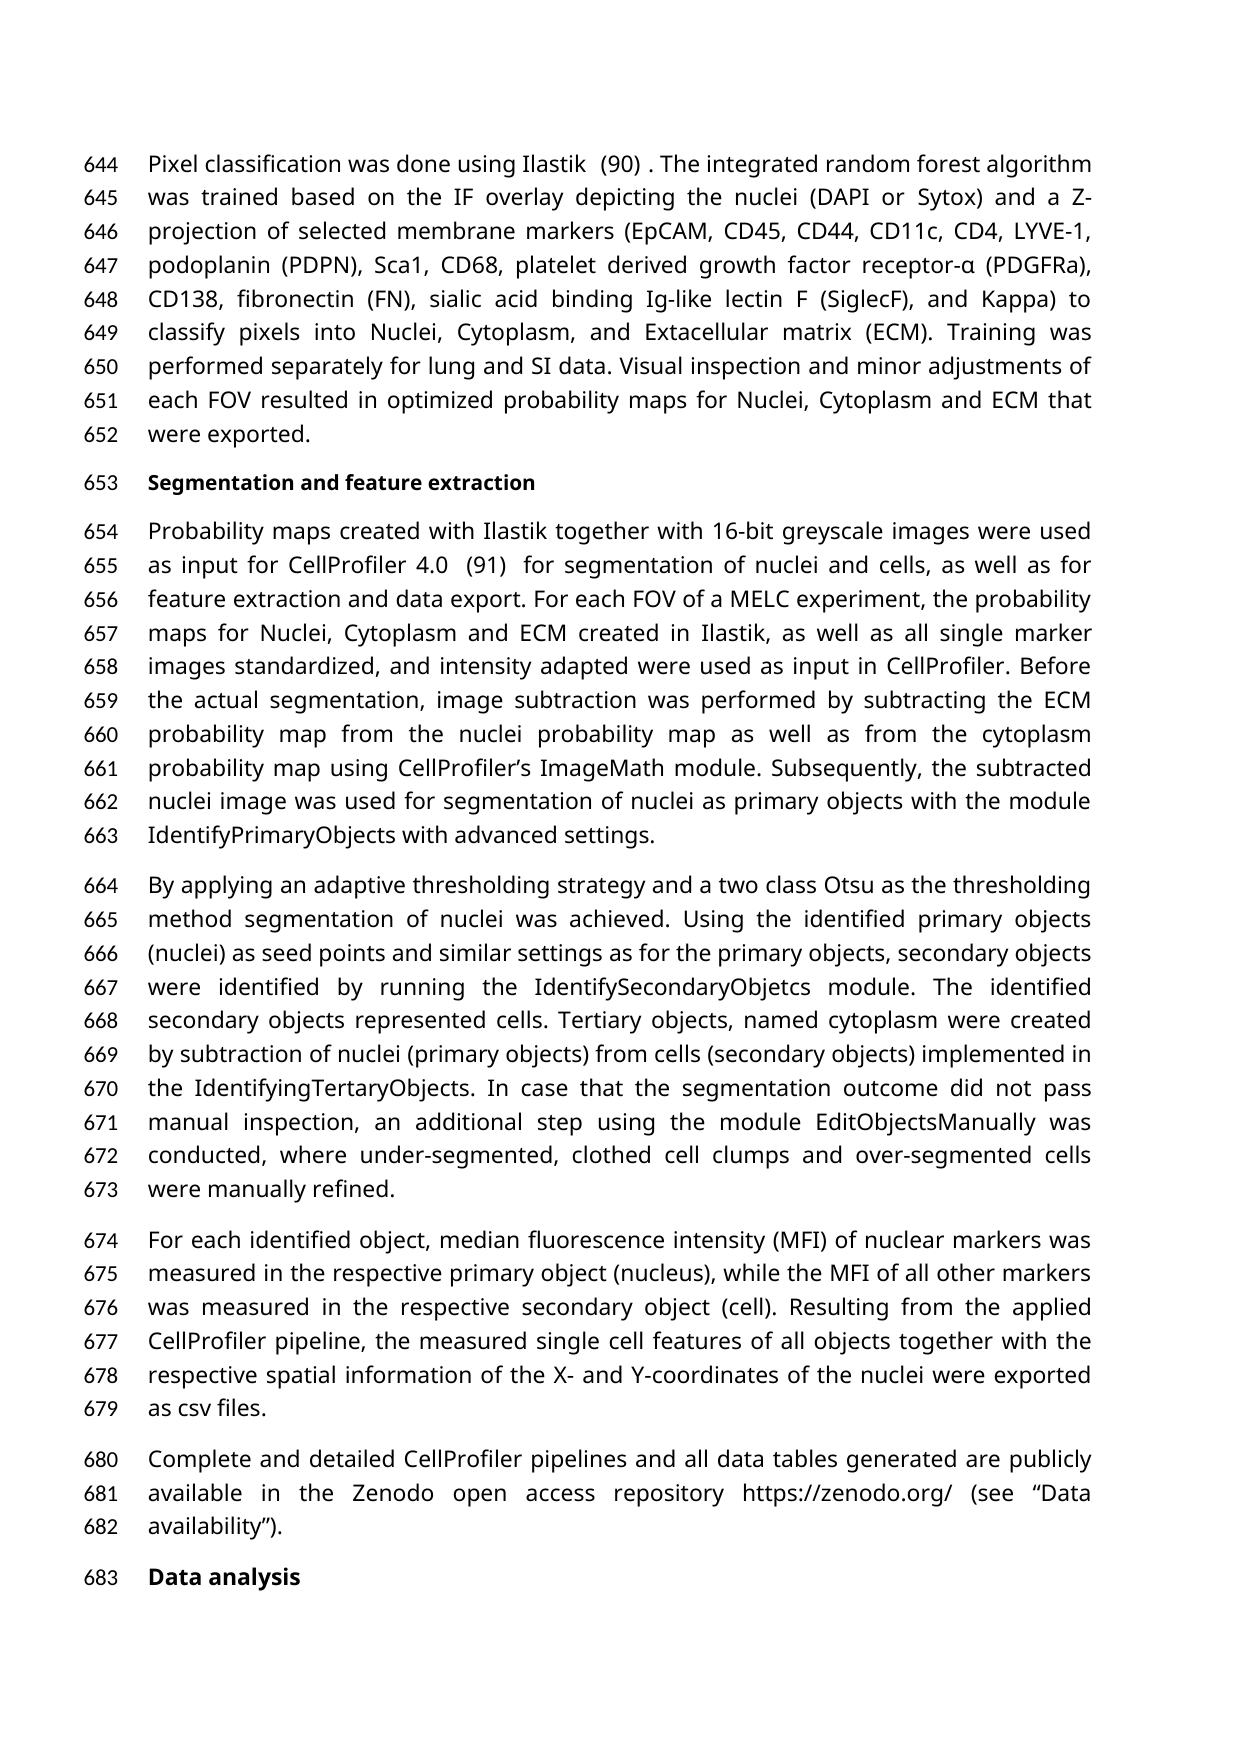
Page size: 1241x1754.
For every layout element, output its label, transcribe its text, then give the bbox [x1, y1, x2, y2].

text Complete and detailed CellProfiler pipelines and all data tables generated are publicly available in the Zenodo open access repository https://zenodo.org/ (see “Data availability”). [148, 1443, 1093, 1542]
text By applying an adaptive thresholding strategy and a two class Otsu as the thresholding method segmentation of nuclei was achieved. Using the identified primary objects (nuclei) as seed points and similar settings as for the primary objects, secondary objects were identified by running the IdentifySecondaryObjetcs module. The identified secondary objects represented cells. Tertiary objects, named cytoplasm were created by subtraction of nuclei (primary objects) from cells (secondary objects) implemented in the IdentifyingTertaryObjects. In case that the segmentation outcome did not pass manual inspection, an additional step using the module EditObjectsManually was conducted, where under-segmented, clothed cell clumps and over-segmented cells were manually refined. [148, 869, 1093, 1204]
text For each identified object, median fluorescence intensity (MFI) of nuclear markers was measured in the respective primary object (nucleus), while the MFI of all other markers was measured in the respective secondary object (cell). Resulting from the applied CellProfiler pipeline, the measured single cell features of all objects together with the respective spatial information of the X- and Y-coordinates of the nuclei were exported as csv files. [148, 1224, 1093, 1424]
text Pixel classification was done using Ilastik . The integrated random forest algorithm was trained based on the IF overlay depicting the nuclei (DAPI or Sytox) and a Z-projection of selected membrane markers (EpCAM, CD45, CD44, CD11c, CD4, LYVE-1, podoplanin (PDPN), Sca1, CD68, platelet derived growth factor receptor-α (PDGFRa), CD138, fibronectin (FN), sialic acid binding Ig-like lectin F (SiglecF), and Kappa) to classify pixels into Nuclei, Cytoplasm, and Extacellular matrix (ECM). Training was performed separately for lung and SI data. Visual inspection and minor adjustments of each FOV resulted in optimized probability maps for Nuclei, Cytoplasm and ECM that were exported. [148, 148, 1093, 449]
text Segmentation and feature extraction [148, 468, 1093, 496]
text Data analysis [148, 1561, 1093, 1592]
text Probability maps created with Ilastik together with 16-bit greyscale images were used as input for CellProfiler 4.0 for segmentation of nuclei and cells, as well as for feature extraction and data export. For each FOV of a MELC experiment, the probability maps for Nuclei, Cytoplasm and ECM created in Ilastik, as well as all single marker images standardized, and intensity adapted were used as input in CellProfiler. Before the actual segmentation, image subtraction was performed by subtracting the ECM probability map from the nuclei probability map as well as from the cytoplasm probability map using CellProfiler’s ImageMath module. Subsequently, the subtracted nuclei image was used for segmentation of nuclei as primary objects with the module IdentifyPrimaryObjects with advanced settings. [148, 515, 1093, 850]
